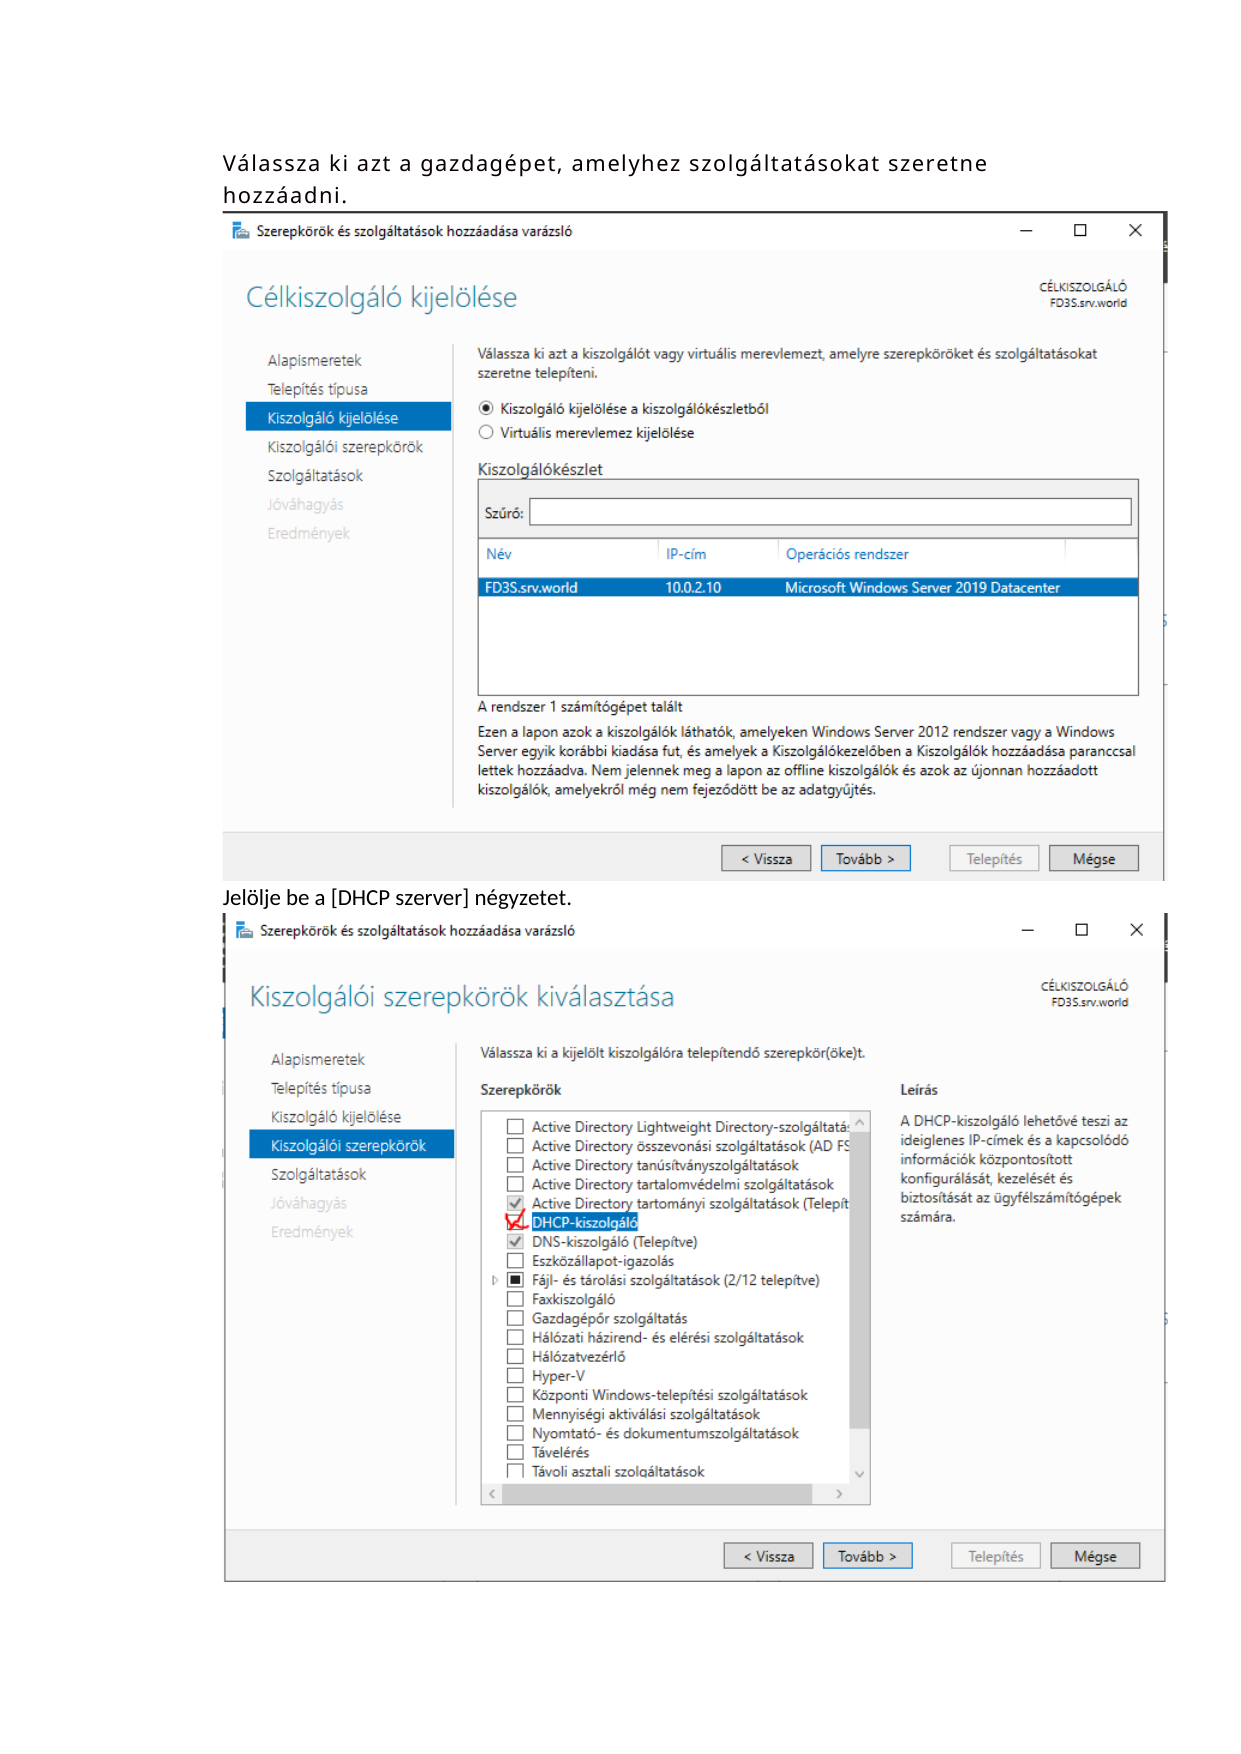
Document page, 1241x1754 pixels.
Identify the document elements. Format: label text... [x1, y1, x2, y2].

list Jelölje be a [DHCP szerver] négyzetet. [223, 883, 1093, 911]
picture [222, 211, 1168, 881]
picture [222, 913, 1168, 1582]
list Válassza ki azt a gazdagépet, amelyhez szolgáltatásokat szeretne hozzáadni. [223, 148, 1093, 209]
